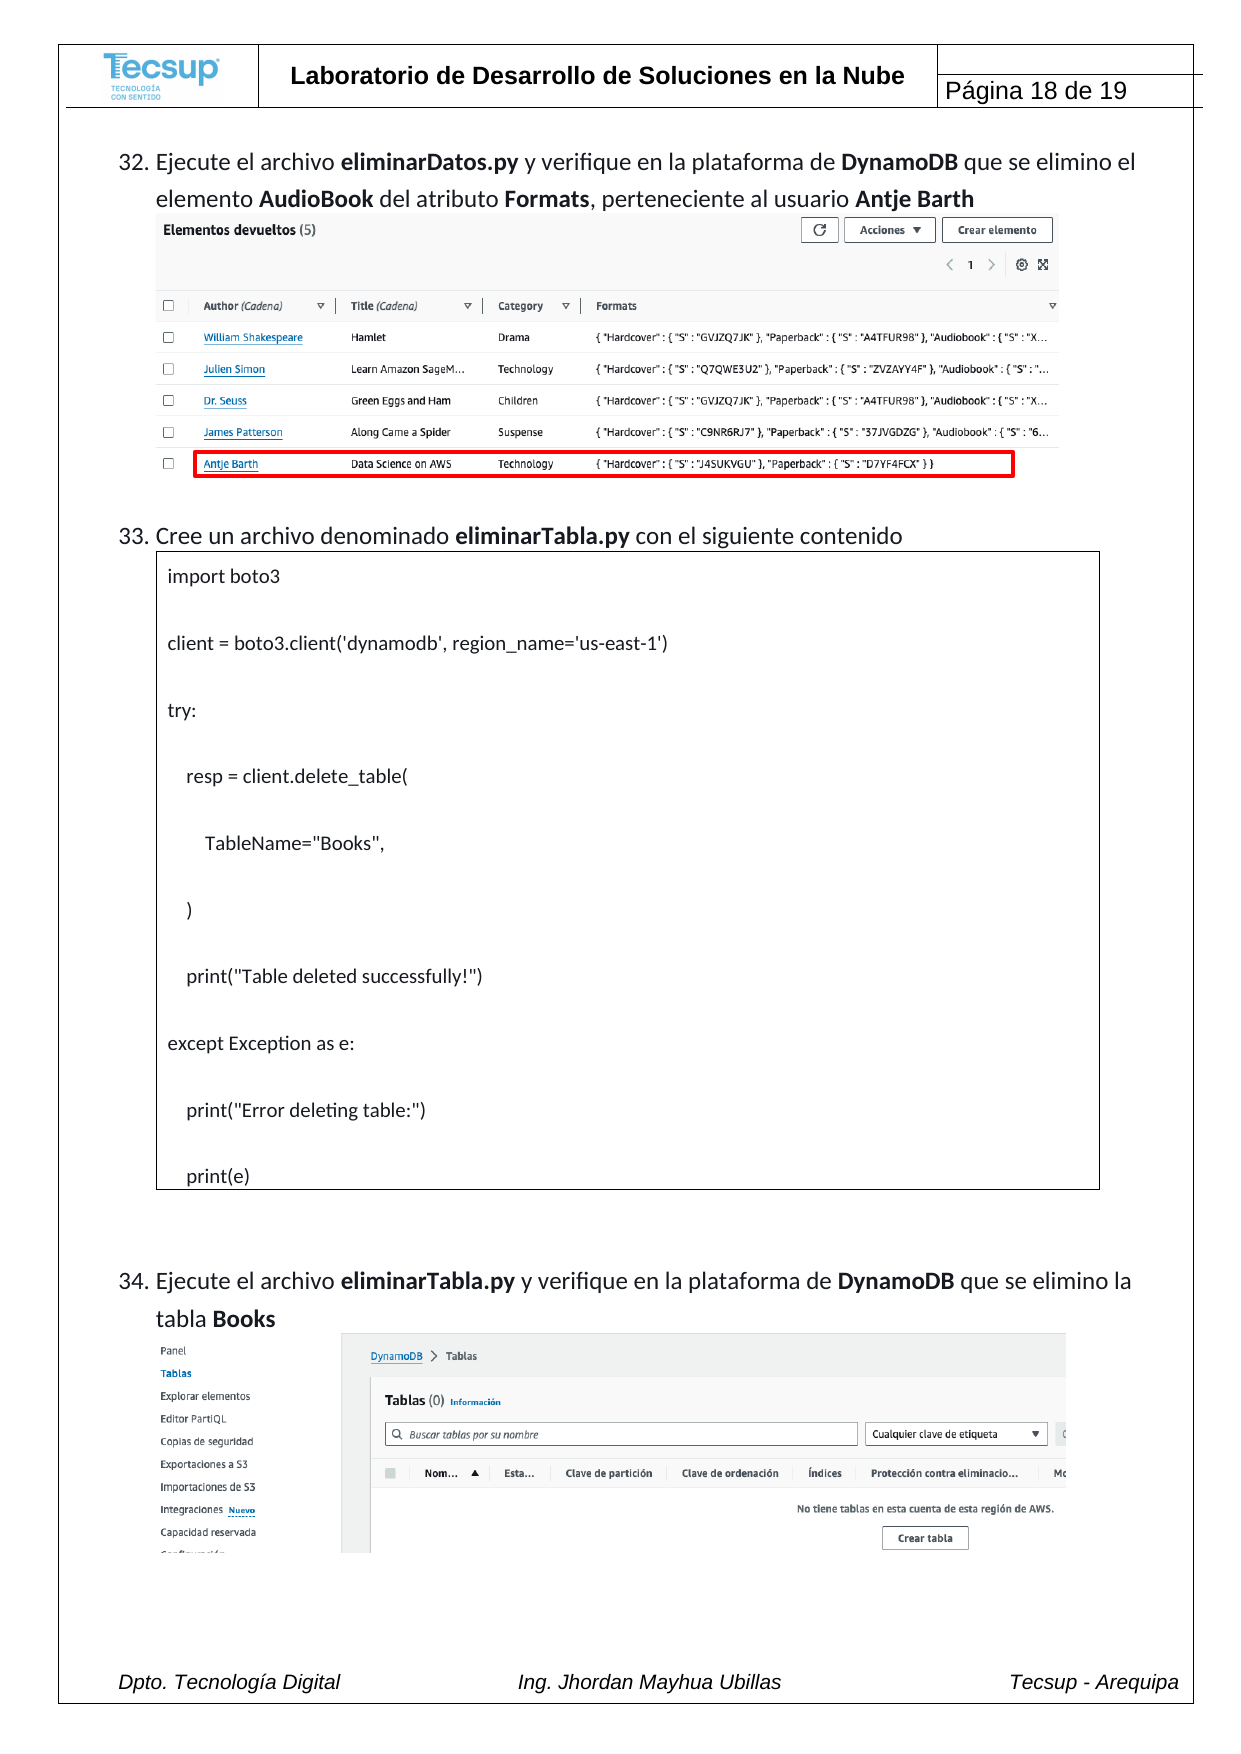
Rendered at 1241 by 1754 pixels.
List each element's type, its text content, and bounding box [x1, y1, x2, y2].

picture [155, 213, 1059, 476]
picture [155, 1333, 1066, 1553]
picture [100, 47, 225, 105]
list Cree un archivo denominado eliminarTabla.py con el siguiente contenido [118, 513, 1181, 551]
list Ejecute el archivo eliminarTabla.py y verifique en la plataforma de DynamoDB que se elimino la tabla Books [118, 1258, 1181, 1333]
list Ejecute el archivo eliminarDatos.py y verifique en la plataforma de DynamoDB que se elimino el elemento AudioBook del atributo Formats, perteneciente al usuario Antje Barth [118, 139, 1181, 214]
table_header import boto3 client = boto3.client('dynamodb', region_name='us-east-1') try: resp = client.delete_table( TableName="Books", ) print("Table deleted successfully!") except Exception as e: print("Error deleting table:") print(e) [157, 552, 1099, 1189]
picture [197, 454, 1011, 474]
